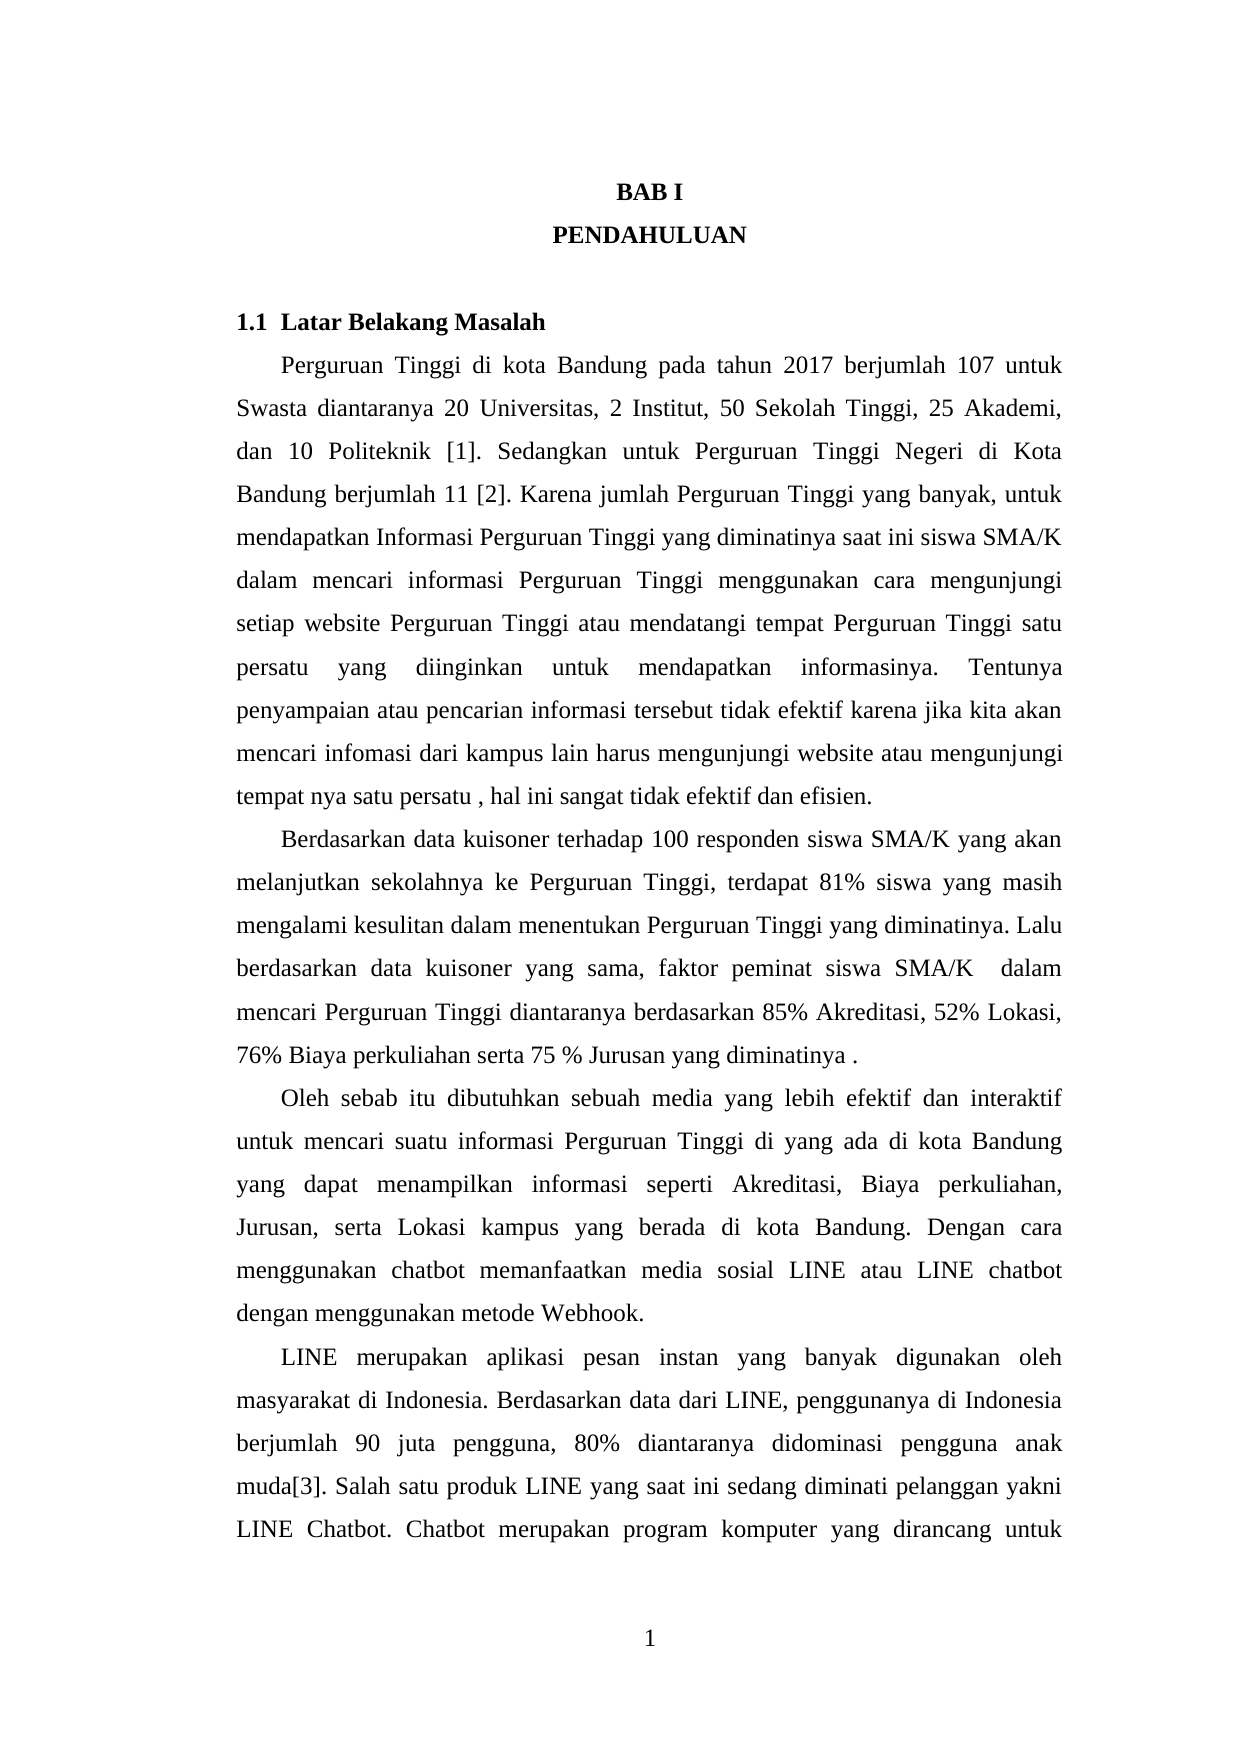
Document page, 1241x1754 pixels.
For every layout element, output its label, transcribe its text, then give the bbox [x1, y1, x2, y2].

text Berdasarkan data kuisoner terhadap 100 responden siswa SMA/K yang akan melanjutkan sekolahnya ke Perguruan Tinggi, terdapat 81% siswa yang masih mengalami kesulitan dalam menentukan Perguruan Tinggi yang diminatinya. Lalu berdasarkan data kuisoner yang sama, faktor peminat siswa SMA/K dalam mencari Perguruan Tinggi diantaranya berdasarkan 85% Akreditasi, 52% Lokasi, 76% Biaya perkuliahan serta 75 % Jurusan yang diminatinya . [236, 824, 1063, 1068]
text BAB I [236, 177, 1063, 206]
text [236, 1342, 1063, 1543]
text Oleh sebab itu dibutuhkan sebuah media yang lebih efektif dan interaktif untuk mencari suatu informasi Perguruan Tinggi di yang ada di kota Bandung yang dapat menampilkan informasi seperti Akreditasi, Biaya perkuliahan, Jurusan, serta Lokasi kampus yang berada di kota Bandung. Dengan cara menggunakan chatbot memanfaatkan media sosial LINE atau LINE chatbot dengan menggunakan metode Webhook. [236, 1083, 1063, 1327]
text PENDAHULUAN [236, 220, 1063, 249]
text Perguruan Tinggi di kota Bandung pada tahun 2017 berjumlah 107 untuk Swasta diantaranya 20 Universitas, 2 Institut, 50 Sekolah Tinggi, 25 Akademi, dan 10 Politeknik [1]. Sedangkan untuk Perguruan Tinggi Negeri di Kota Bandung berjumlah 11 [2]. Karena jumlah Perguruan Tinggi yang banyak, untuk mendapatkan Informasi Perguruan Tinggi yang diminatinya saat ini siswa SMA/K dalam mencari informasi Perguruan Tinggi menggunakan cara mengunjungi setiap website Perguruan Tinggi atau mendatangi tempat Perguruan Tinggi satu persatu yang diinginkan untuk mendapatkan informasinya. Tentunya penyampaian atau pencarian informasi tersebut tidak efektif karena jika kita akan mencari infomasi dari kampus lain harus mengunjungi website atau mengunjungi tempat nya satu persatu , hal ini sangat tidak efektif dan efisien. [236, 350, 1063, 810]
subtitle Latar Belakang Masalah [236, 307, 1063, 335]
